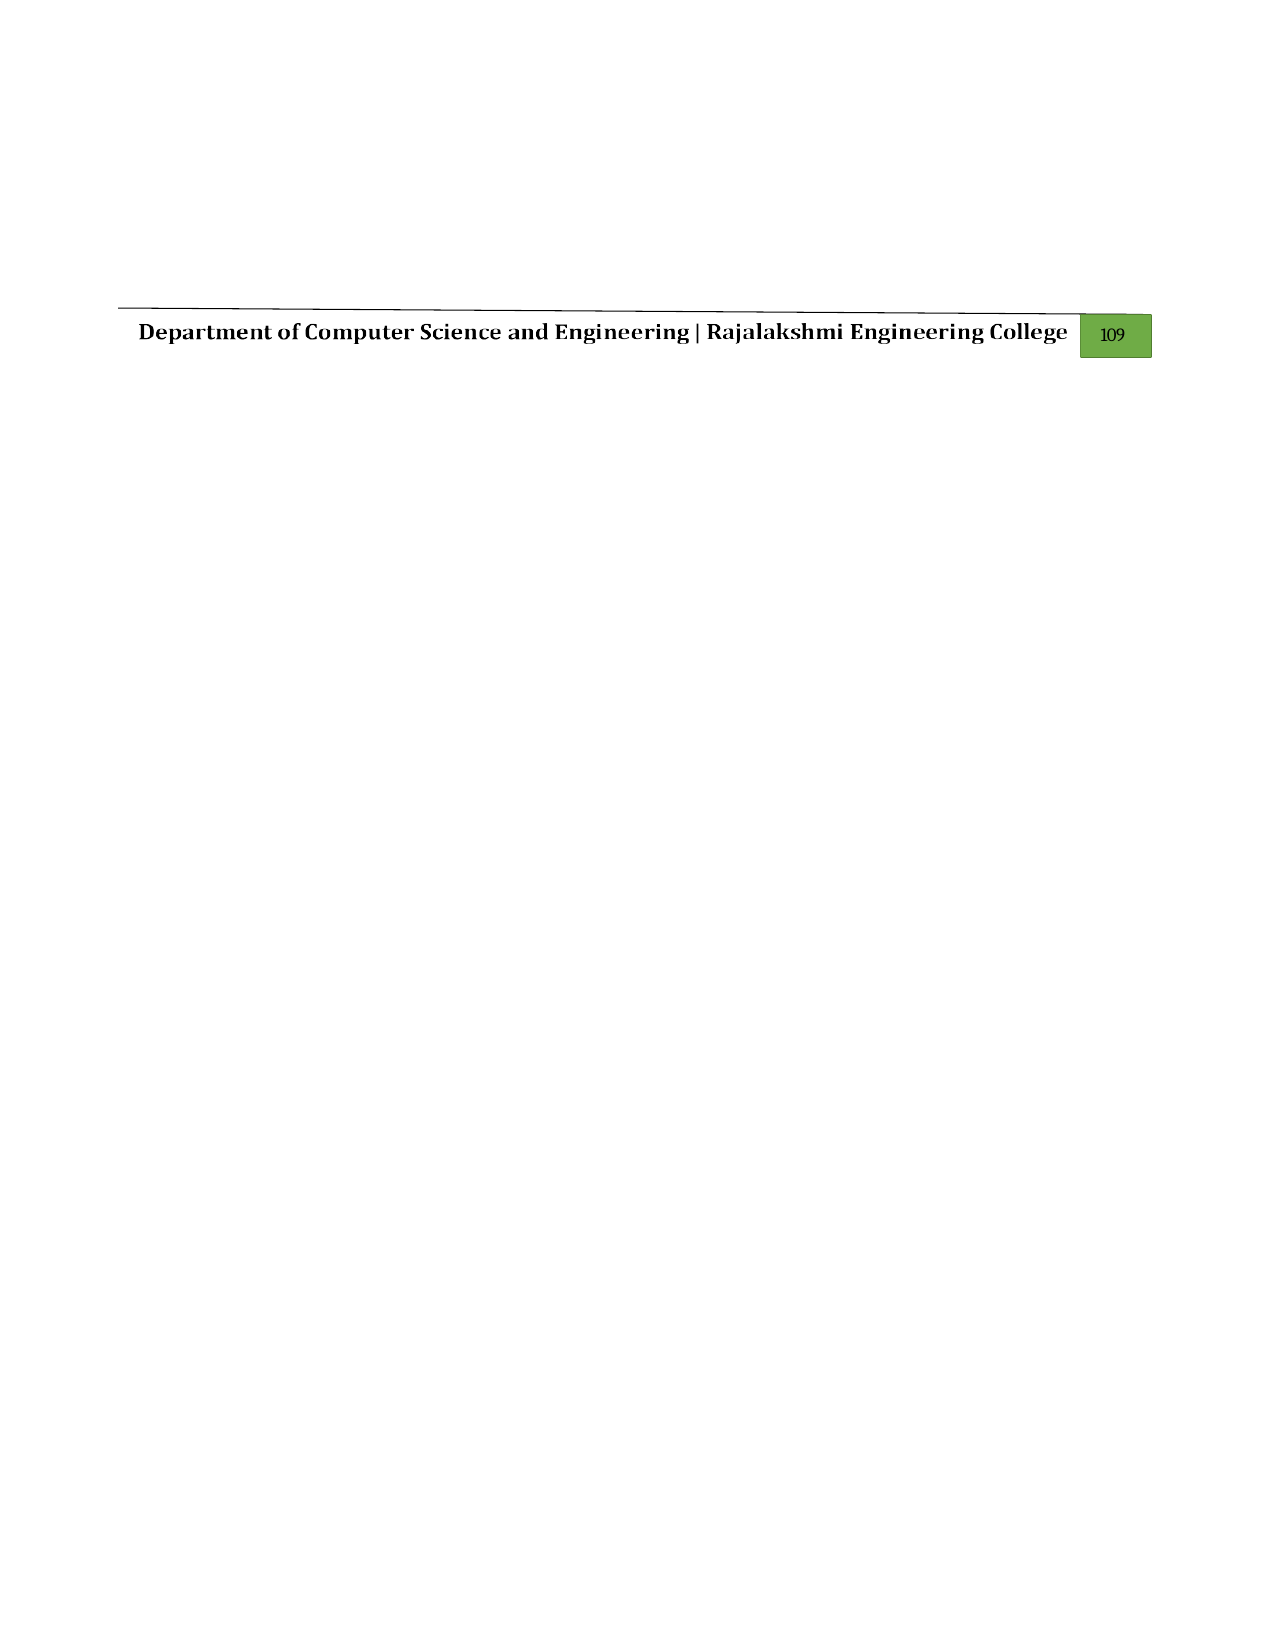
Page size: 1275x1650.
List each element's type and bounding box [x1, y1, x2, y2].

picture [555, 324, 689, 344]
picture [707, 323, 1067, 344]
picture [139, 323, 548, 344]
